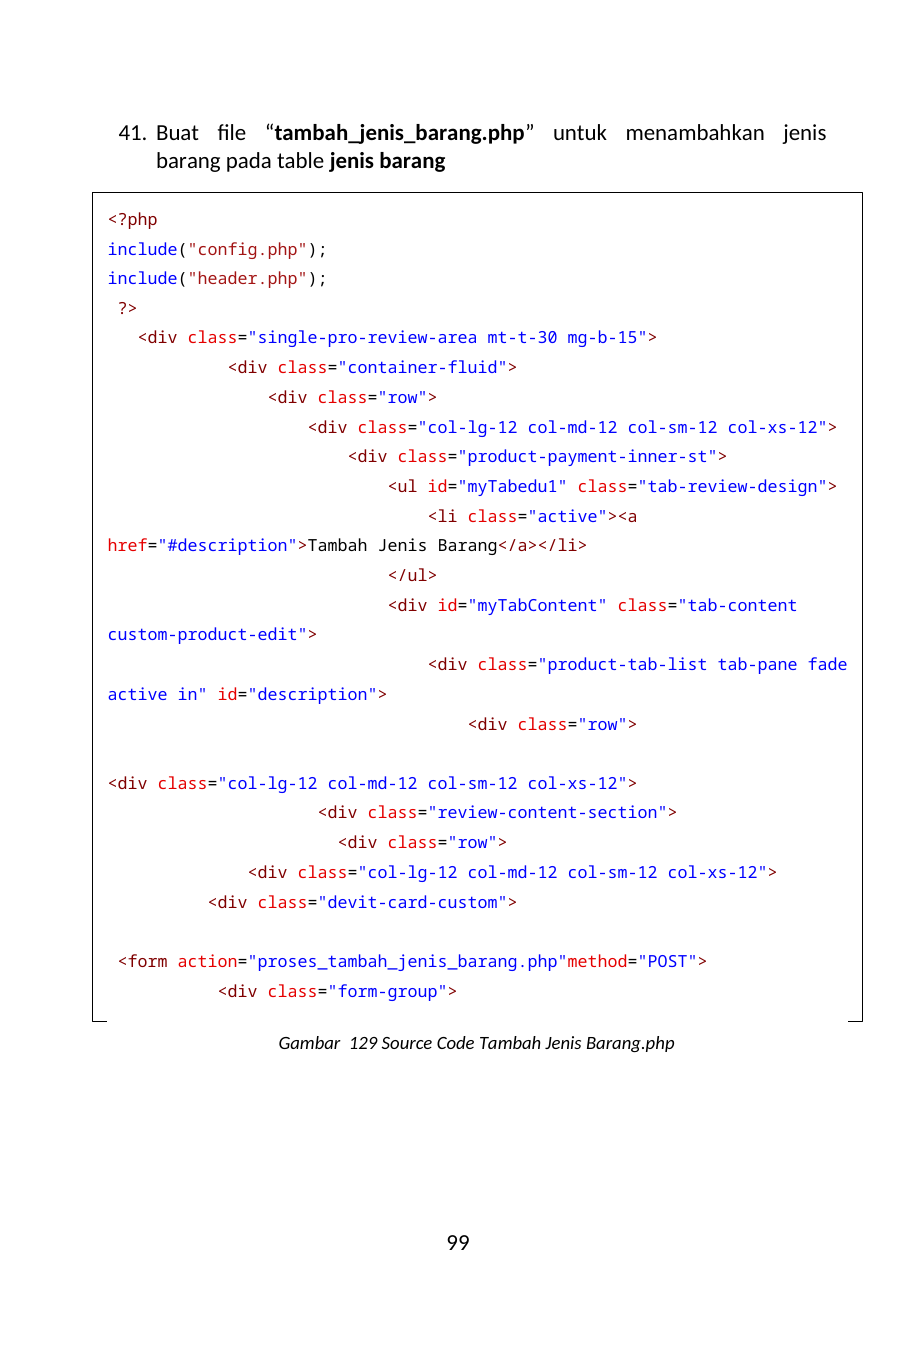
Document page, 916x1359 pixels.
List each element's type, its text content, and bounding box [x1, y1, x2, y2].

list Buat file “tambah_jenis_barang.php” untuk menambahkan jenis barang pada table jenis barang [118, 118, 827, 174]
